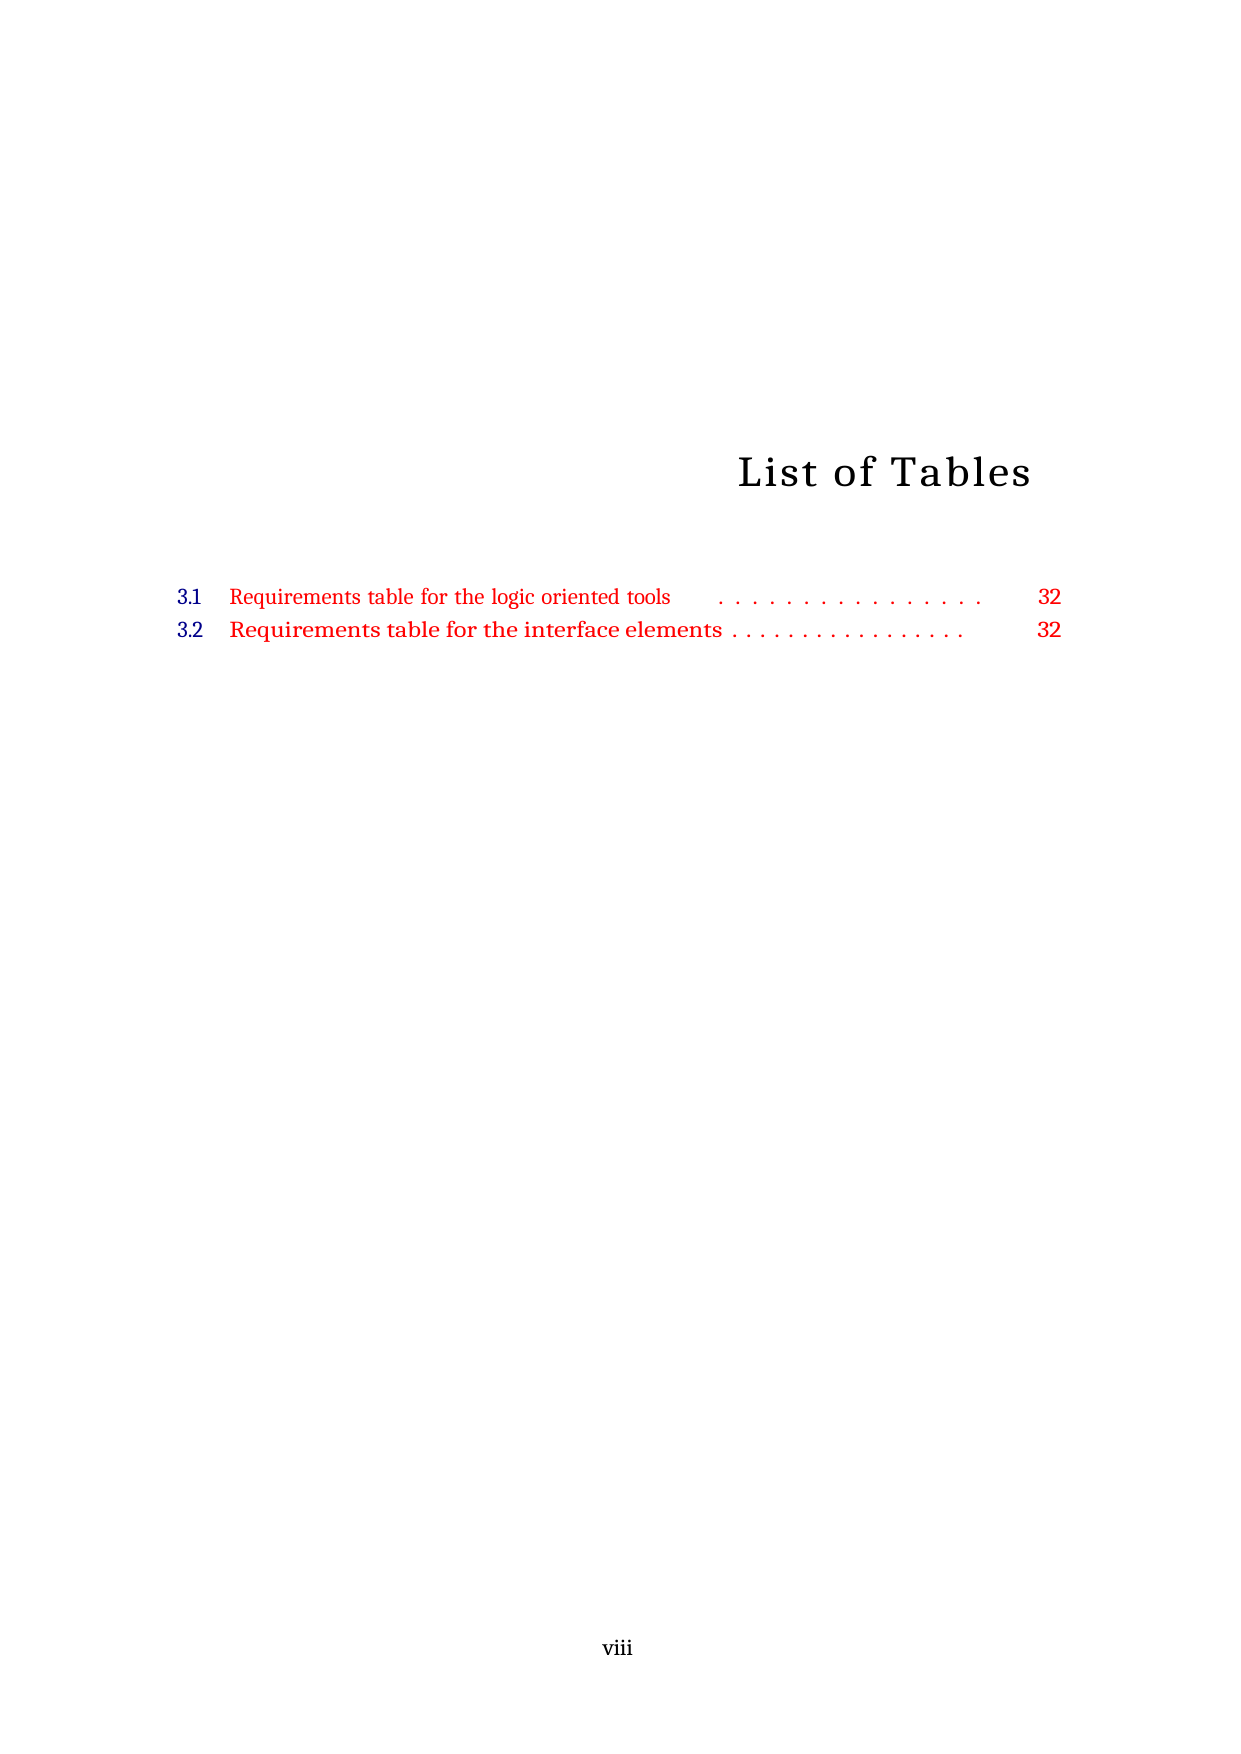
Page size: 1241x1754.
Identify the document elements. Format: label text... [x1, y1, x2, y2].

text List of Tables [737, 448, 1138, 498]
list Requirements table for the logic oriented tools . . . . . . . . . . . . . . . . 32 [177, 584, 1138, 610]
list Requirements table for the interface elements . . . . . . . . . . . . . . . . . 32 [177, 617, 1138, 644]
